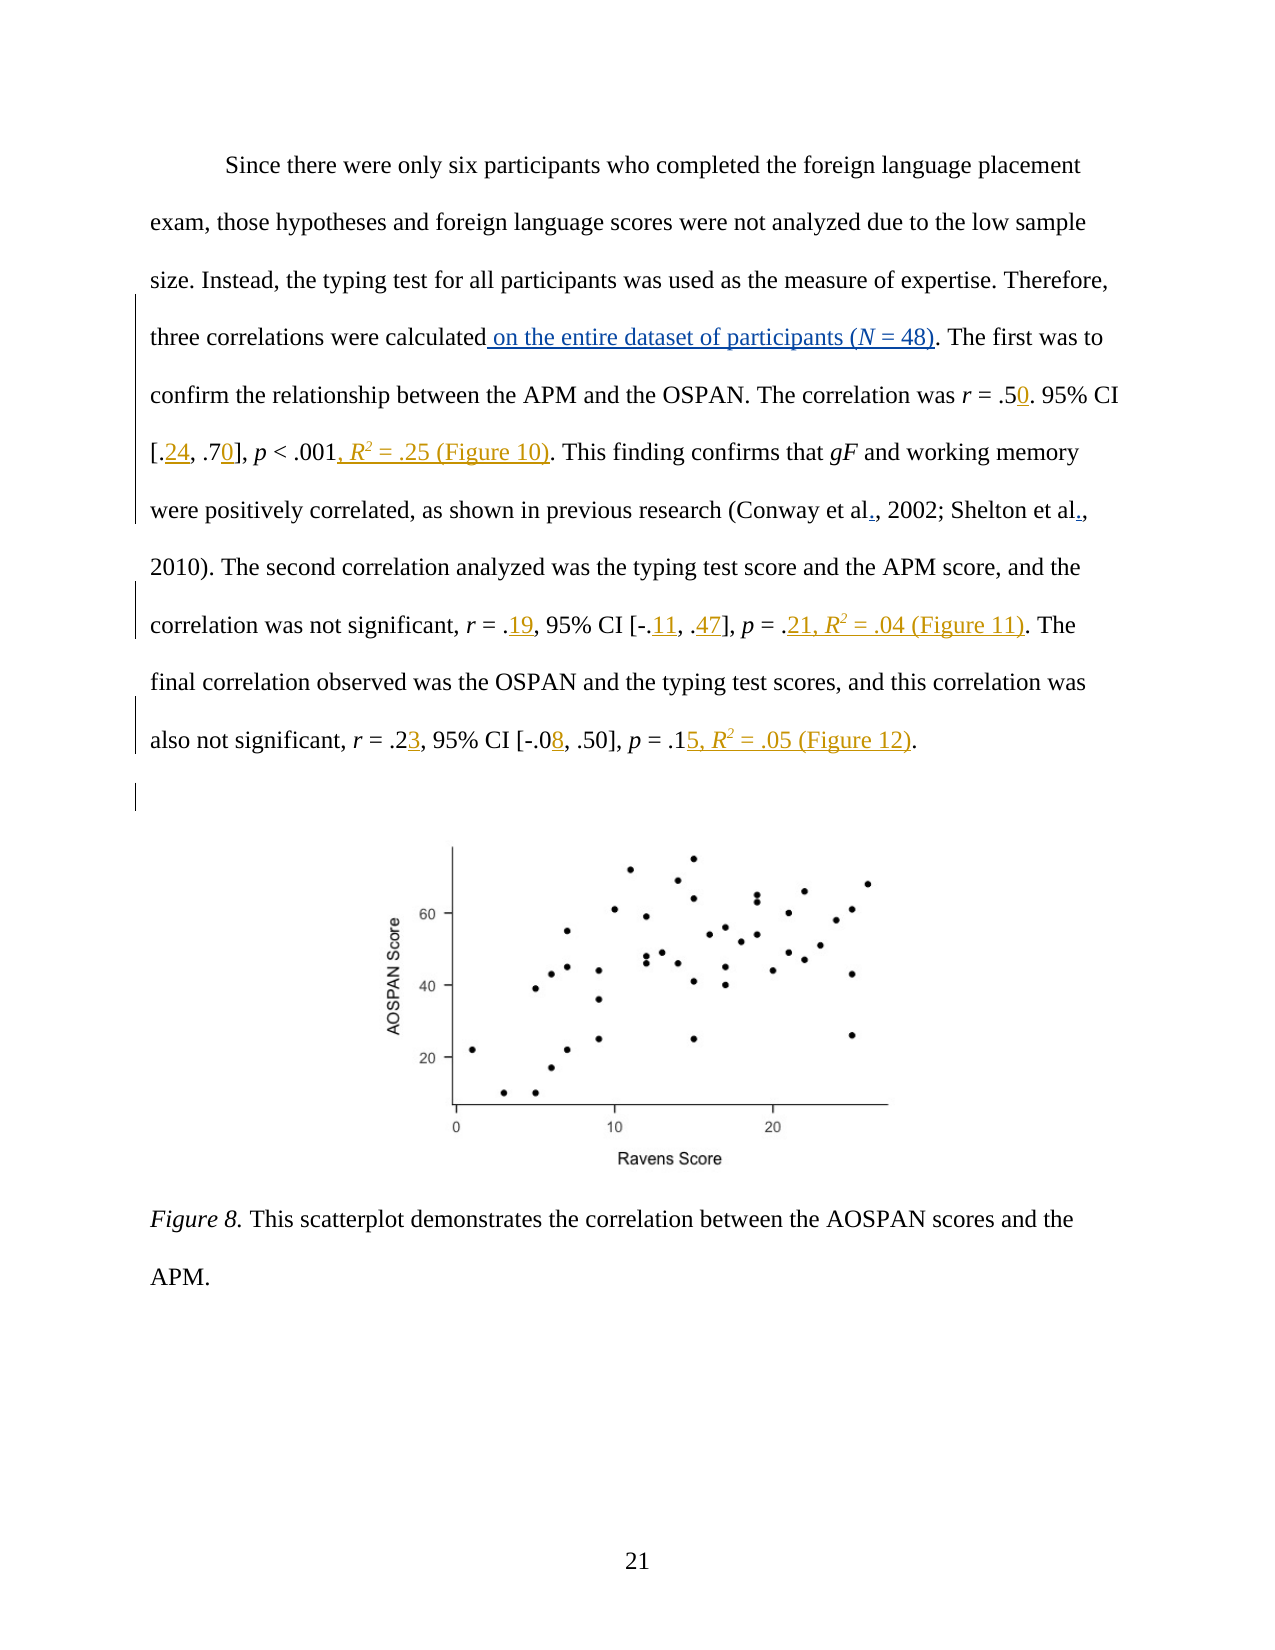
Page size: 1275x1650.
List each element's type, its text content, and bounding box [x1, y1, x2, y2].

text Since there were only six participants who completed the foreign language placement exam, those hypotheses and foreign language scores were not analyzed due to the low sample size. Instead, the typing test for all participants was used as the measure of expertise. Therefore, three correlations were calculated. The first was to confirm the relationship between the APM and the OSPAN. The correlation was r = .5. 95% CI [., .7], p < .001. This finding confirms that gF and working memory were positively correlated, as shown in previous research (Conway et al, 2002; Shelton et al, 2010). The second correlation analyzed was the typing test score and the APM score, and the correlation was not significant, r = ., 95% CI [-., .], p = .. The final correlation observed was the OSPAN and the typing test scores, and this correlation was also not significant, r = .2, 95% CI [-.0, .50], p = .1. [150, 150, 1125, 754]
picture [379, 840, 896, 1176]
text Figure 8. This scatterplot demonstrates the correlation between the AOSPAN scores and the APM. [150, 1204, 1125, 1290]
